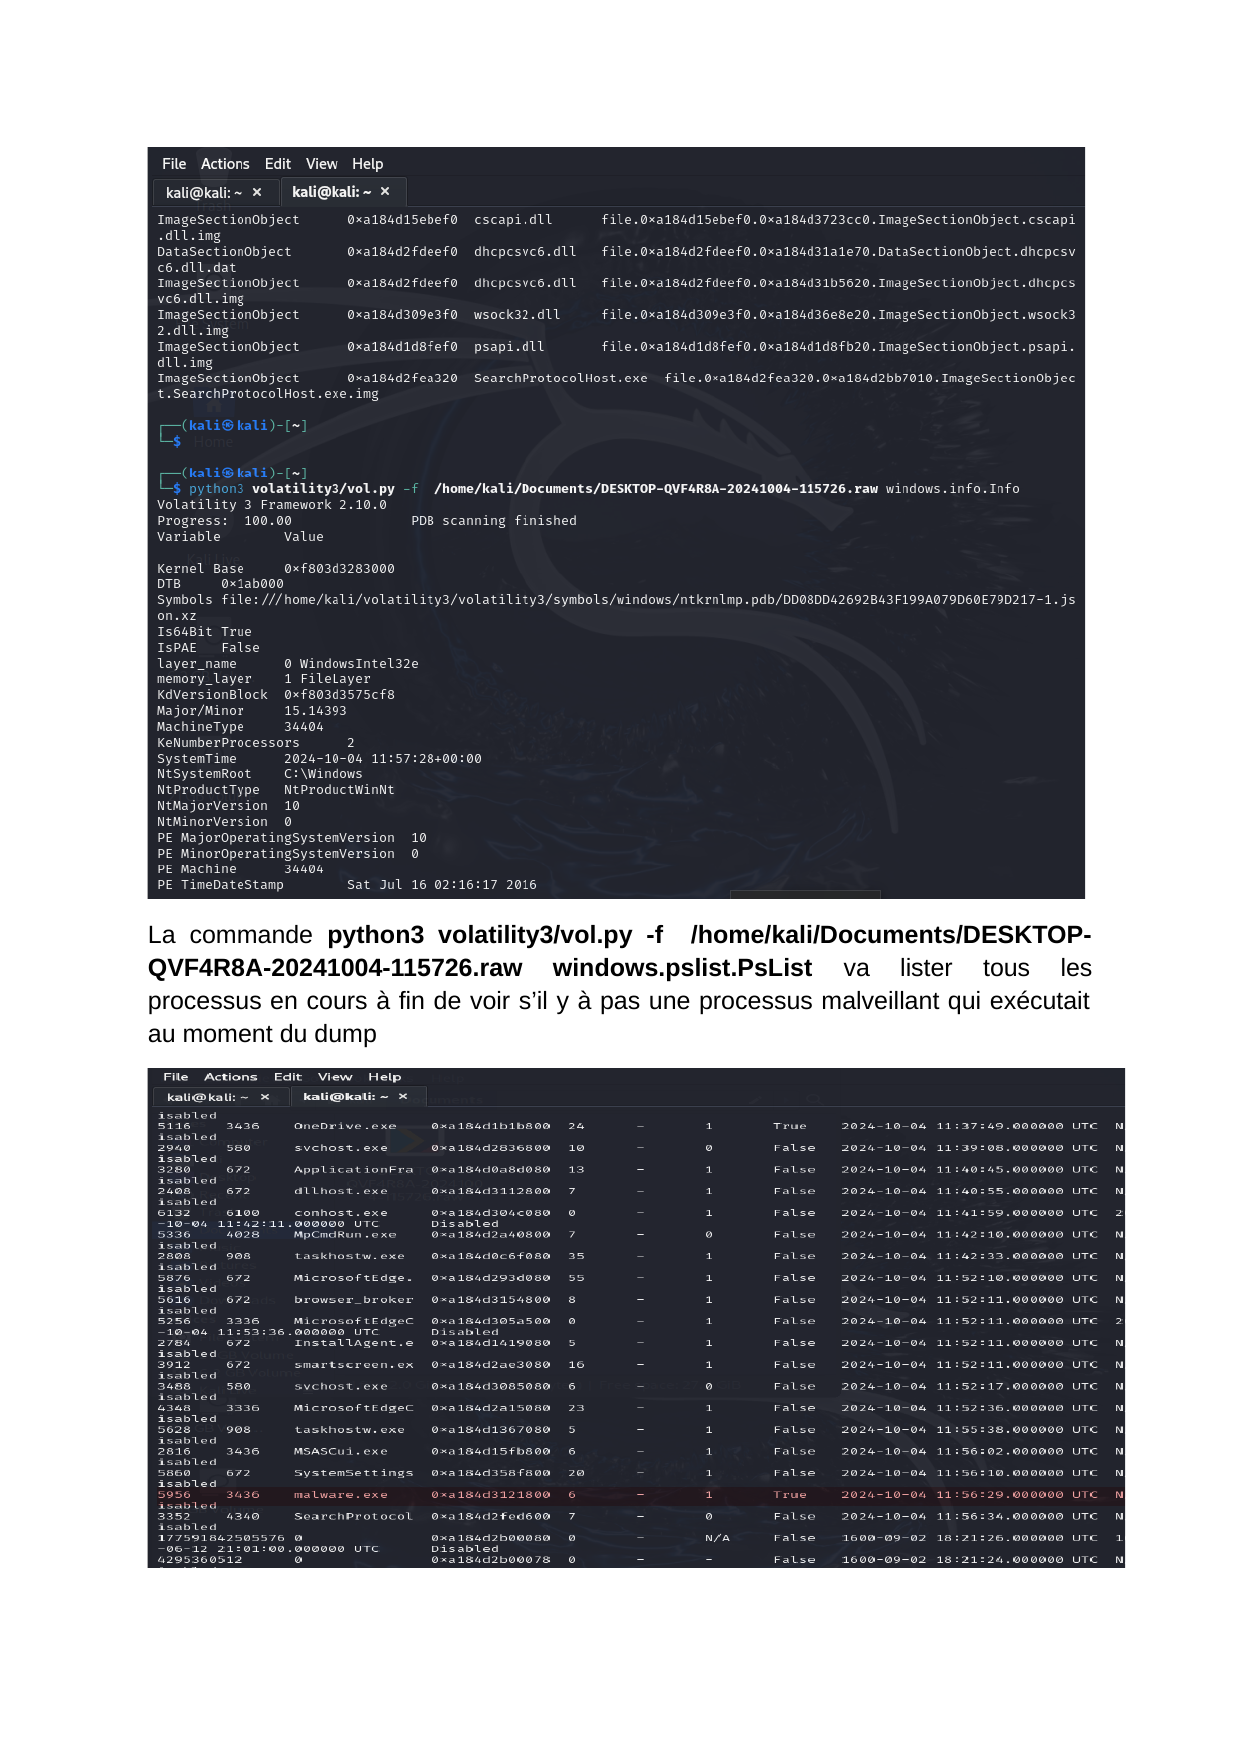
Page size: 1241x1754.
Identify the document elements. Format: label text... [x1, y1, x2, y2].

picture [147, 1068, 1125, 1568]
text La commande python3 volatility3/vol.py -f /home/kali/Documents/DESKTOP-QVF4R8A-20241004-115726.raw windows.pslist.PsList va lister tous les processus en cours à fin de voir s’il y à pas une processus malveillant qui exécutait au moment du dump [148, 920, 1093, 1047]
picture [147, 147, 1085, 899]
